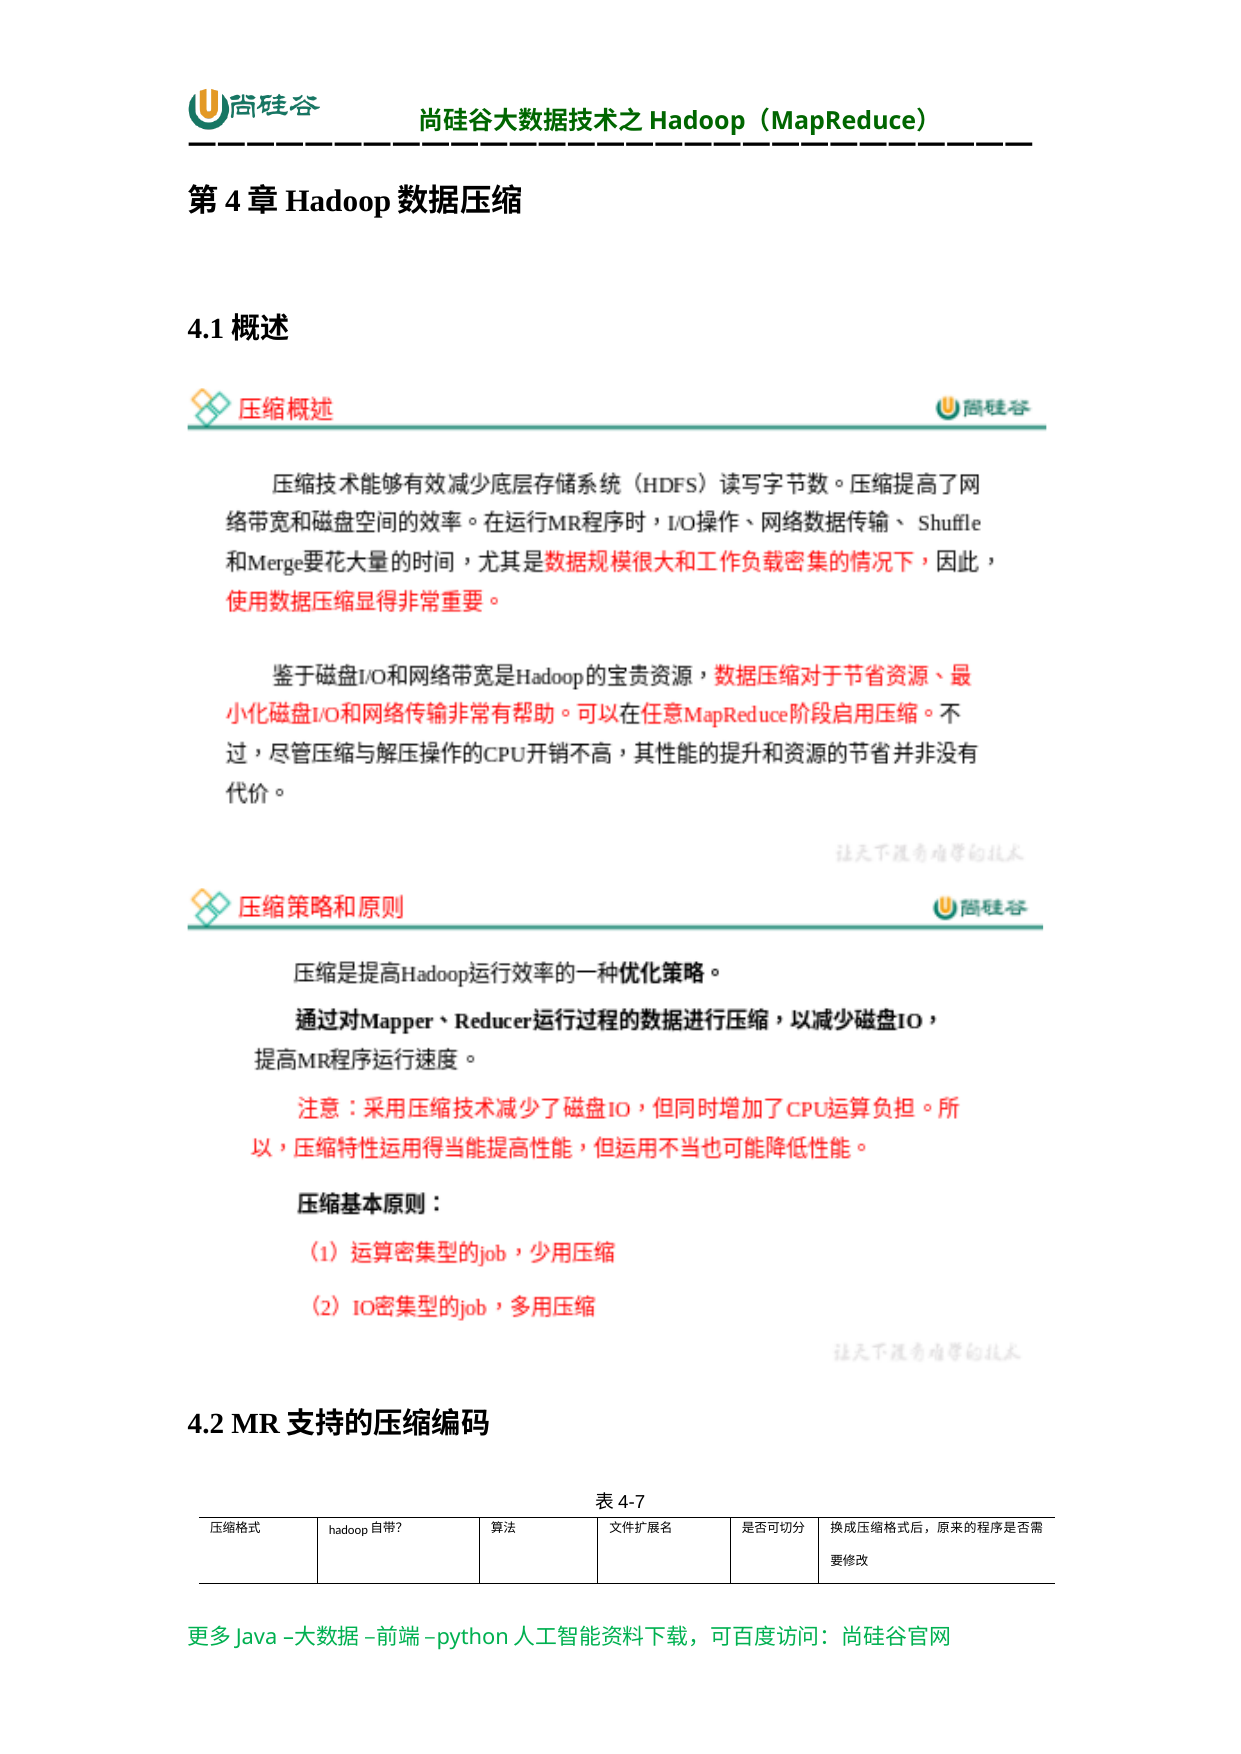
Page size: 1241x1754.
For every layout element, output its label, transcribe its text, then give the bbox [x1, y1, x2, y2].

table_header 压缩格式 [199, 1518, 317, 1583]
text 表4-7 [187, 1484, 1053, 1517]
subtitle 4.1 概述 [187, 293, 1053, 358]
subtitle 第4章 Hadoop数据压缩 [187, 165, 1053, 230]
subtitle 4.2 MR支持的压缩编码 [187, 1389, 1053, 1454]
table_header 换成压缩格式后，原来的程序是否需要修改 [819, 1518, 1055, 1583]
table_header 算法 [480, 1518, 597, 1583]
table_header 文件扩展名 [598, 1518, 730, 1583]
table_header 是否可切分 [731, 1518, 818, 1583]
table_header hadoop自带？ [318, 1518, 479, 1583]
